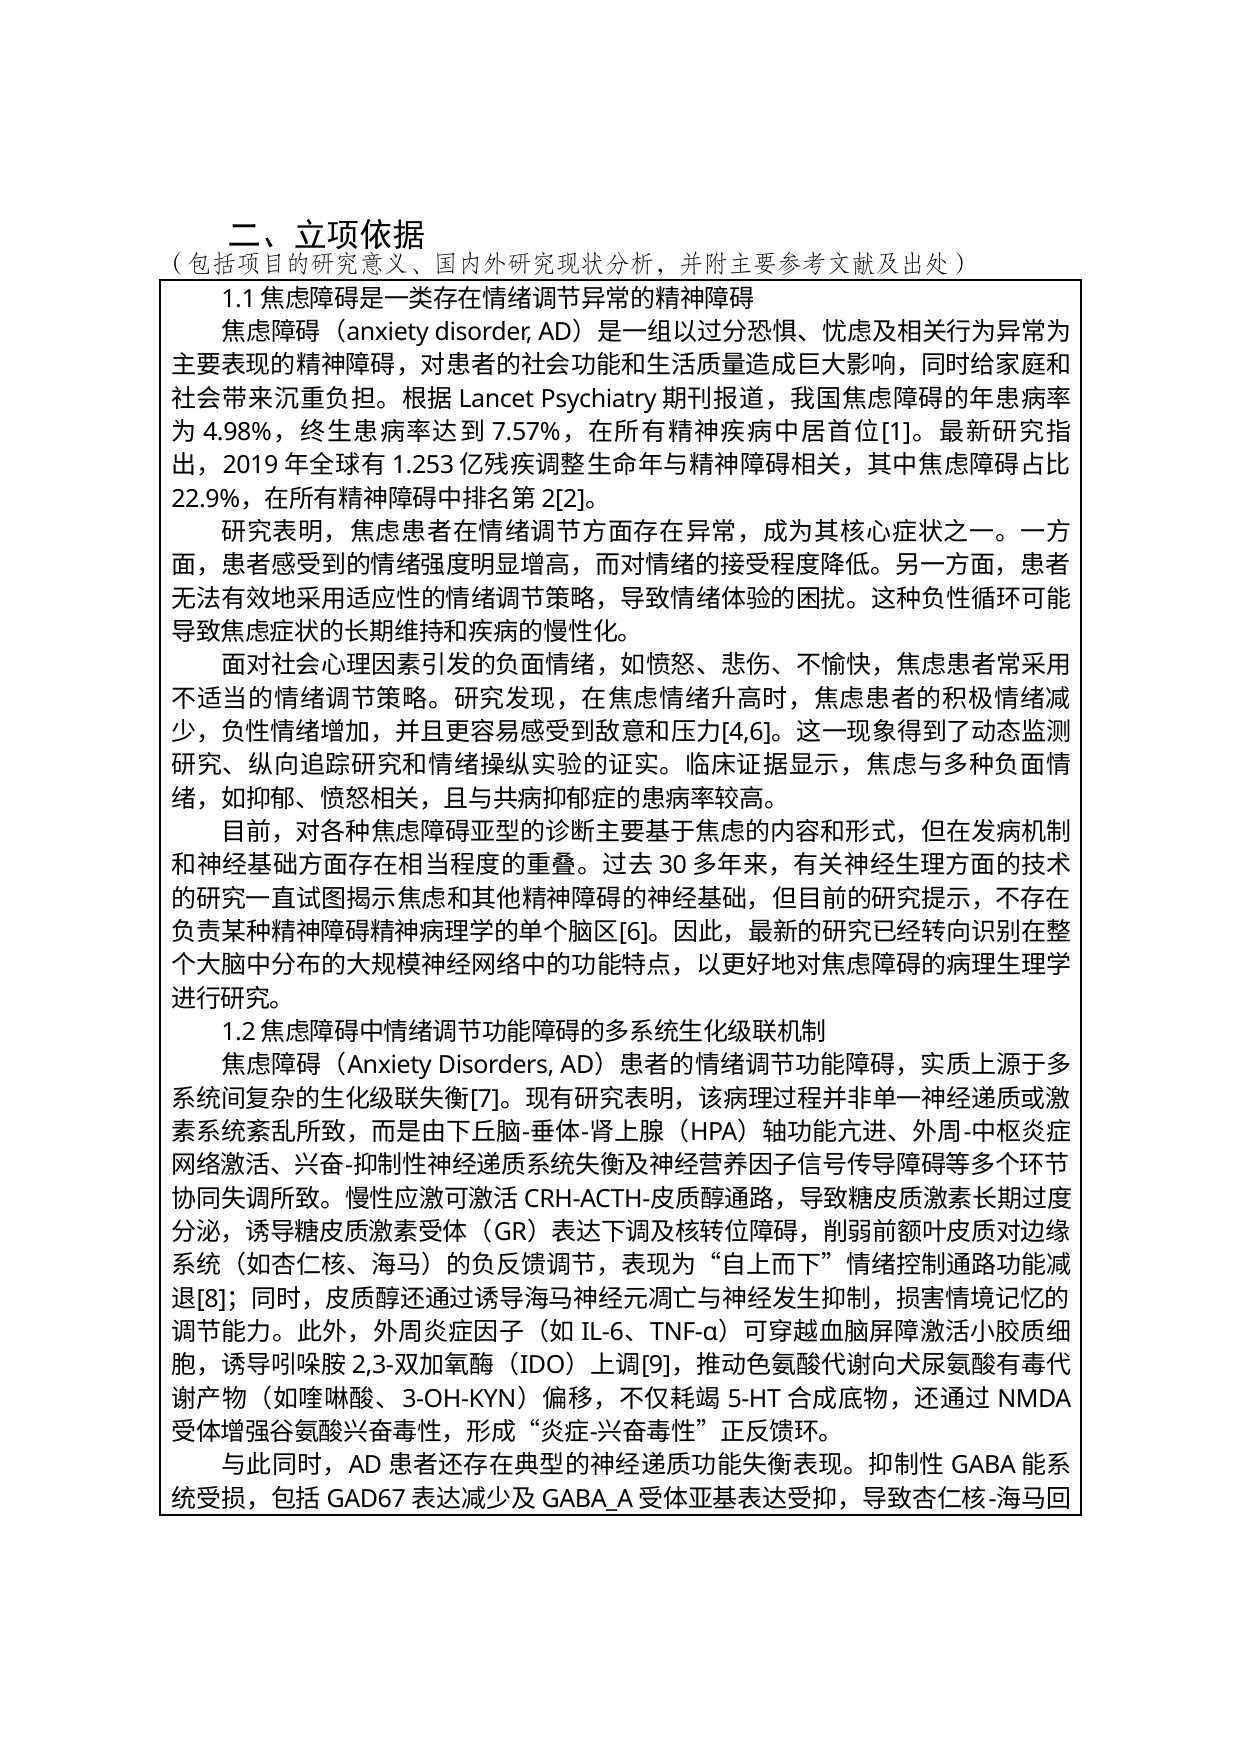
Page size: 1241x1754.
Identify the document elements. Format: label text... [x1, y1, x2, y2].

text 二、立项依据 [162, 213, 1078, 251]
text （包括项目的研究意义、国内外研究现状分析，并附主要参考文献及出处） [162, 251, 1078, 278]
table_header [161, 281, 1080, 1514]
